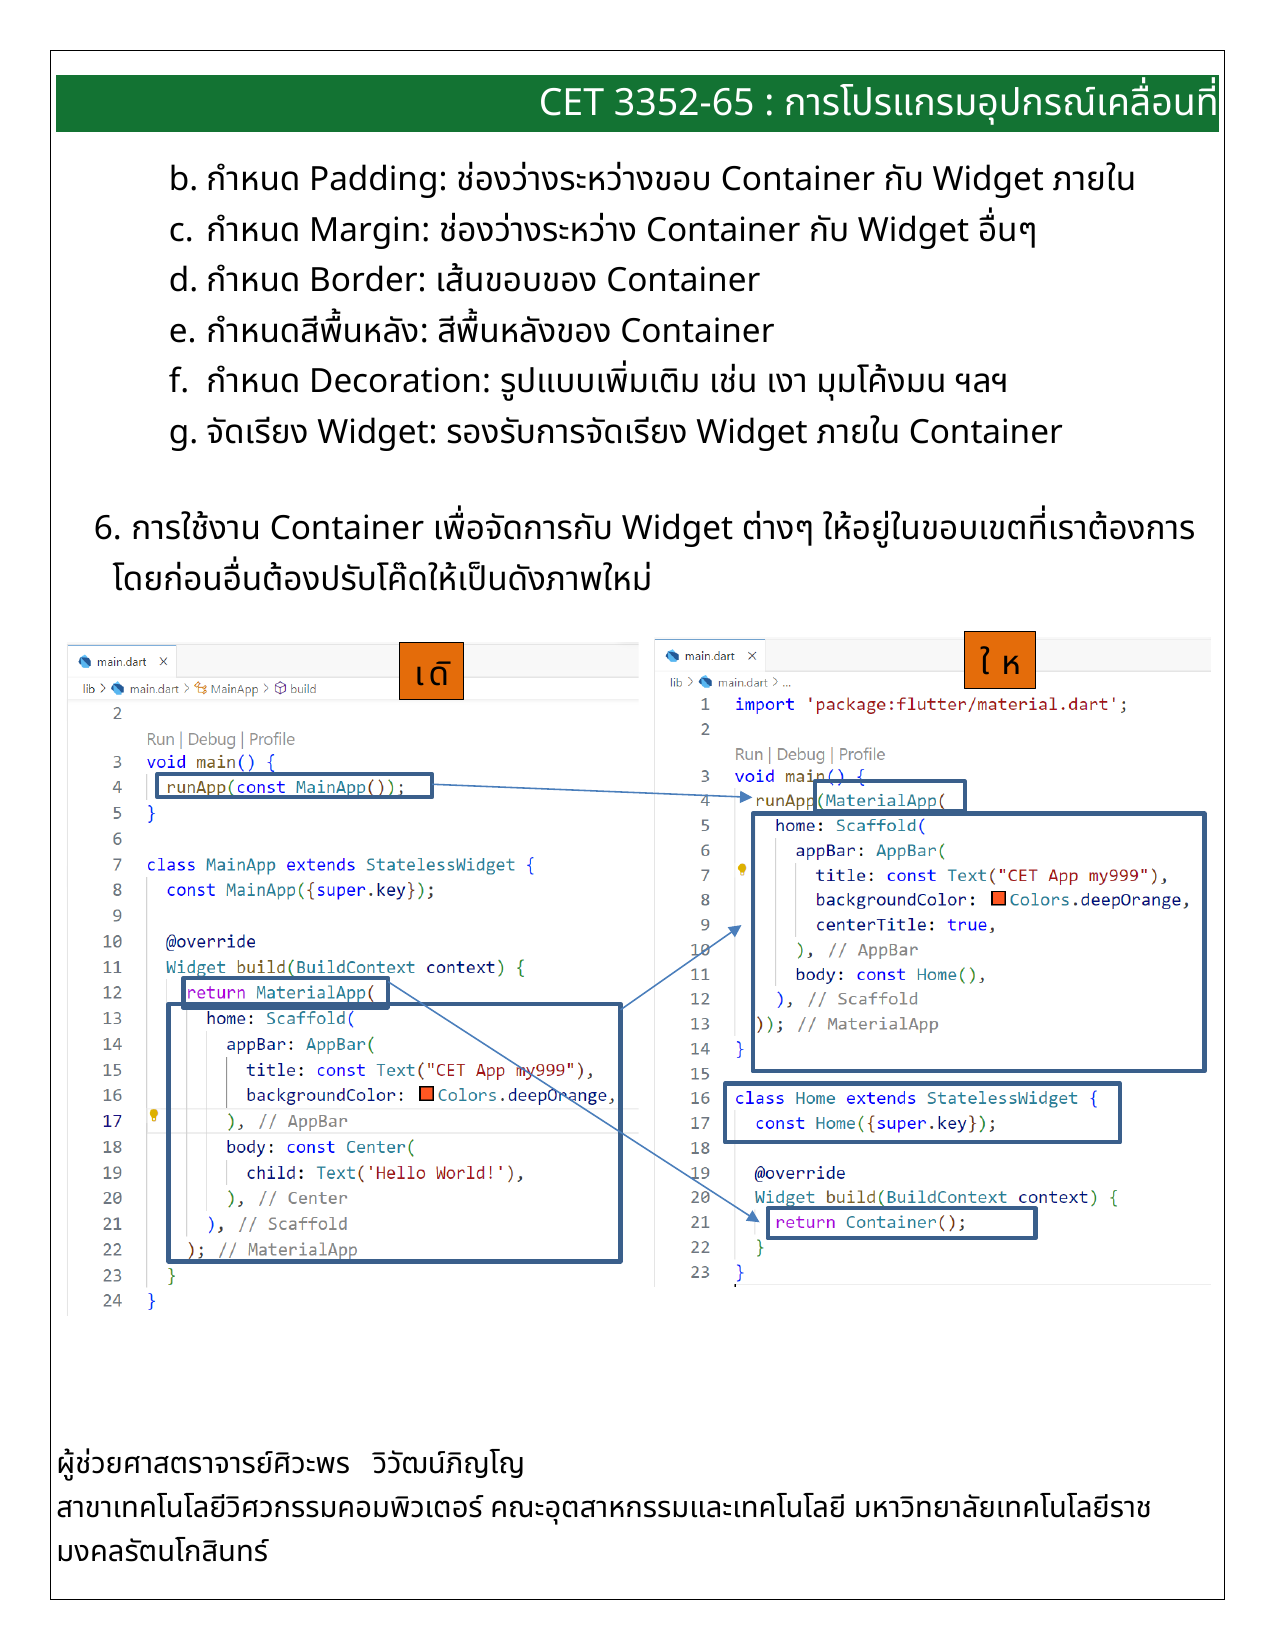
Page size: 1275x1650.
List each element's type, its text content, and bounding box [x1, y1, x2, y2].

list กำหนด Padding: ช่องว่างระหว่างขอบ Container กับ Widget ภายใน [169, 155, 1219, 205]
list จัดเรียง Widget: รองรับการจัดเรียง Widget ภายใน Container [169, 408, 1219, 458]
list การใช้งาน Container เพื่อจัดการกับ Widget ต่างๆ ให้อยู่ในขอบเขตที่เราต้องการ โดยก่อนอื่นต้องปรับโค๊ดให้เป็นดังภาพใหม่ [94, 504, 1219, 605]
list กำหนด Margin: ช่องว่างระหว่าง Container กับ Widget อื่นๆ [169, 205, 1219, 256]
list กำหนด Decoration: รูปแบบเพิ่มเติม เช่น เงา มุมโค้งมน ฯลฯ [169, 357, 1219, 408]
list กำหนด Border: เส้นขอบของ Container [169, 256, 1219, 307]
list กำหนดสีพื้นหลัง: สีพื้นหลังของ Container [169, 307, 1219, 357]
